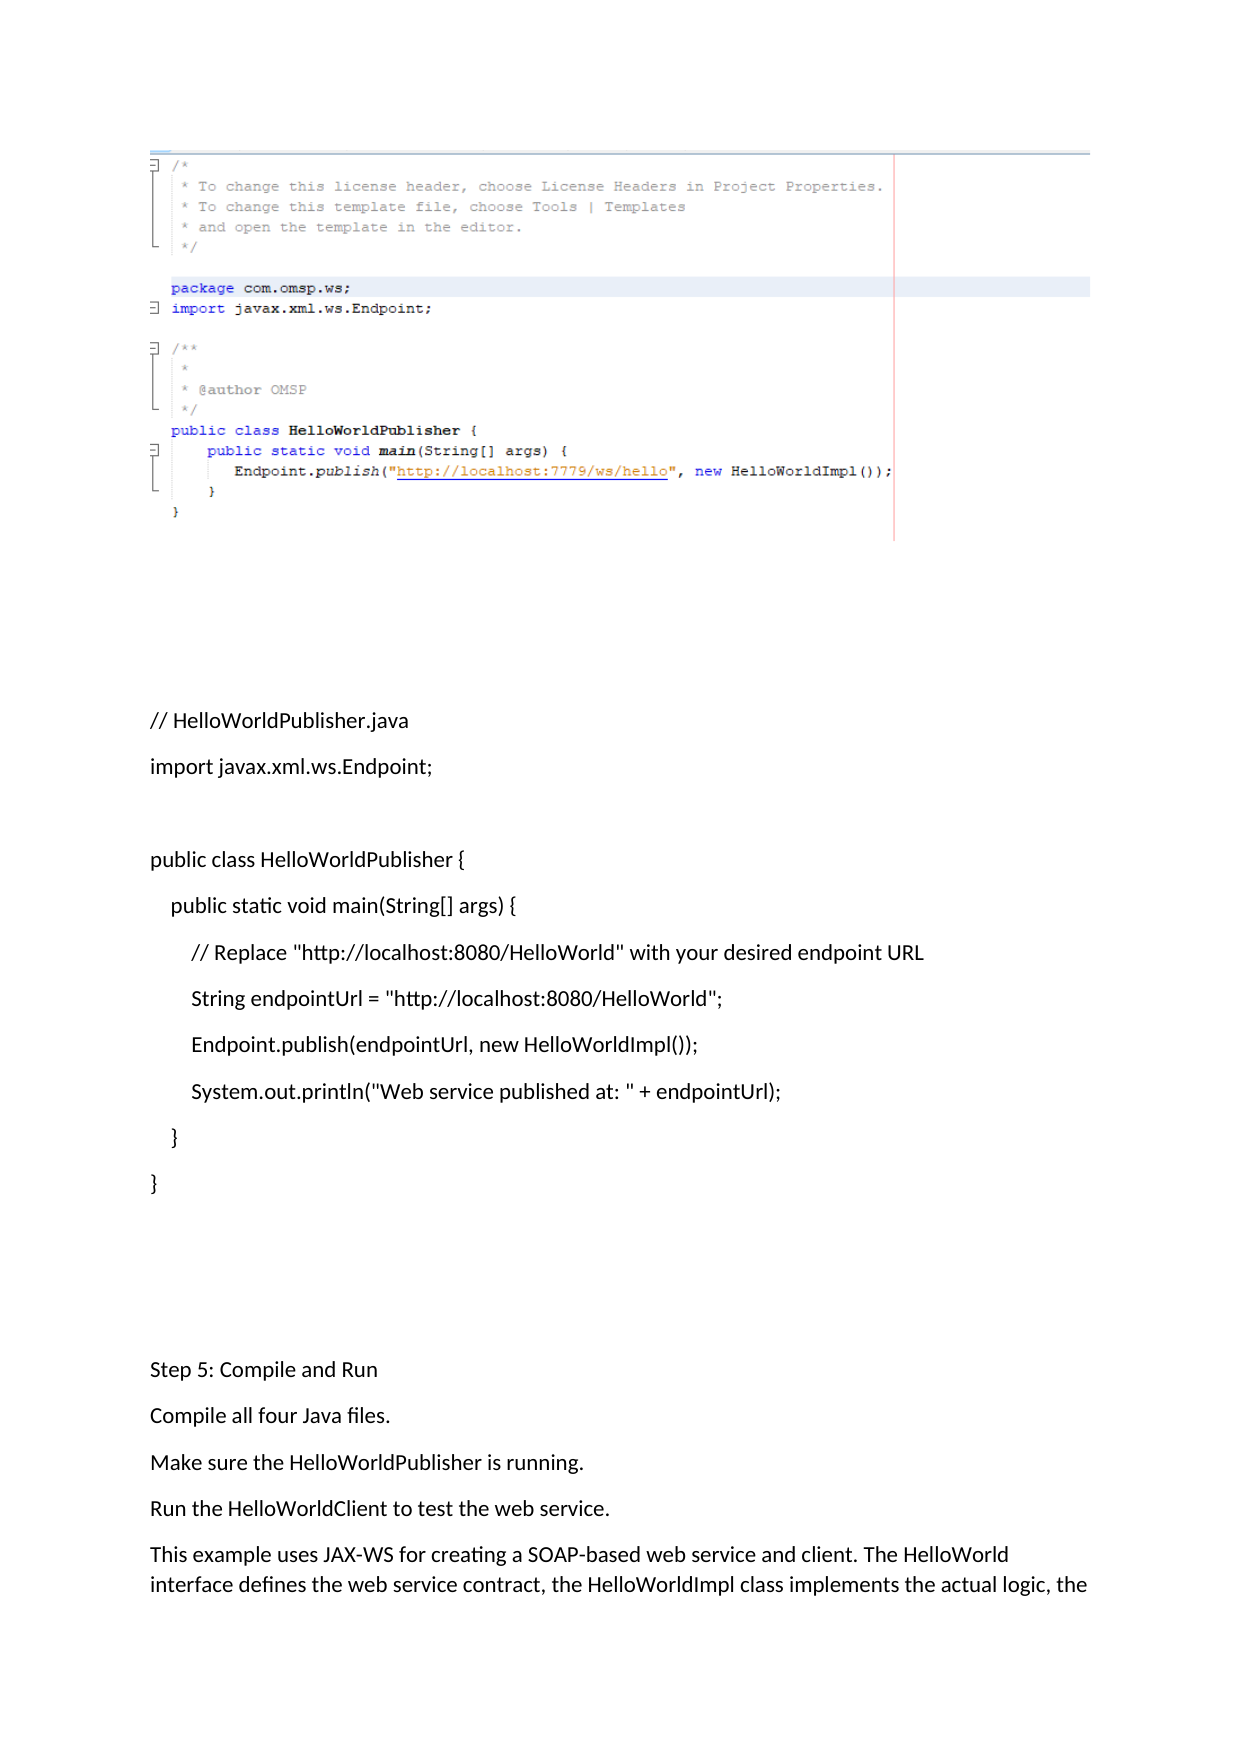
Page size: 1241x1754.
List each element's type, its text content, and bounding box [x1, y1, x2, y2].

text Make sure the HelloWorldPublisher is running. [150, 1448, 1090, 1476]
text // HelloWorldPublisher.java [150, 706, 1090, 734]
text // Replace "http://localhost:8080/HelloWorld" with your desired endpoint URL [150, 938, 1090, 966]
text Compile all four Java files. [150, 1401, 1090, 1429]
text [150, 1540, 1090, 1598]
text Endpoint.publish(endpointUrl, new HelloWorldImpl()); [150, 1031, 1090, 1058]
text } [150, 1169, 1090, 1198]
text public static void main(String[] args) { [150, 891, 1090, 919]
picture [150, 150, 1091, 688]
text } [150, 1123, 1090, 1151]
text public class HelloWorldPublisher { [150, 845, 1090, 873]
text System.out.println("Web service published at: " + endpointUrl); [150, 1077, 1090, 1105]
text Run the HelloWorldClient to test the web service. [150, 1494, 1090, 1522]
text String endpointUrl = "http://localhost:8080/HelloWorld"; [150, 984, 1090, 1012]
text import javax.xml.ws.Endpoint; [150, 752, 1090, 780]
text Step 5: Compile and Run [150, 1355, 1090, 1383]
